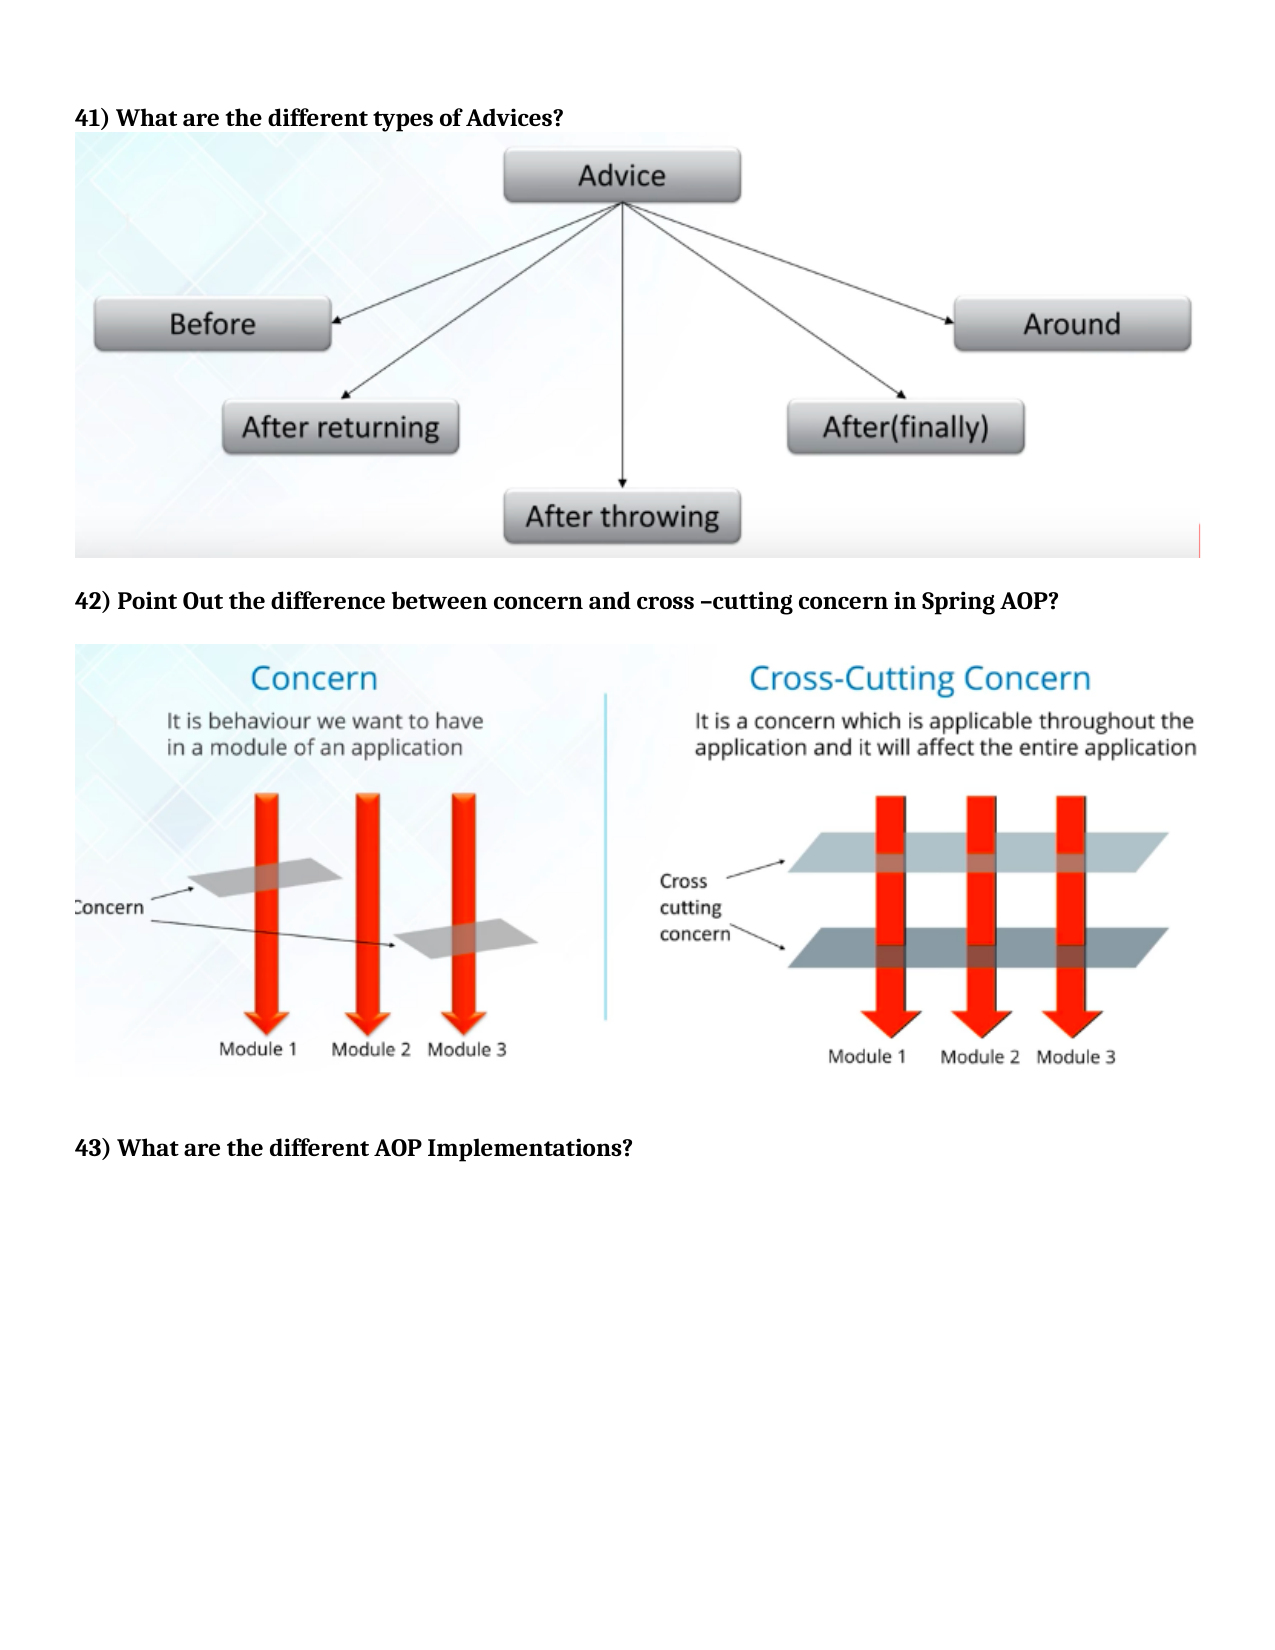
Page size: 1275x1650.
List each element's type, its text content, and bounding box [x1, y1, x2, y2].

text 41) What are the different types of Advices? [75, 104, 1200, 132]
text 43) What are the different AOP Implementations? [75, 1134, 1200, 1163]
picture [75, 644, 1200, 1077]
picture [75, 132, 1200, 558]
text 42) Point Out the difference between concern and cross –cutting concern in Spring AOP? [75, 587, 1200, 616]
